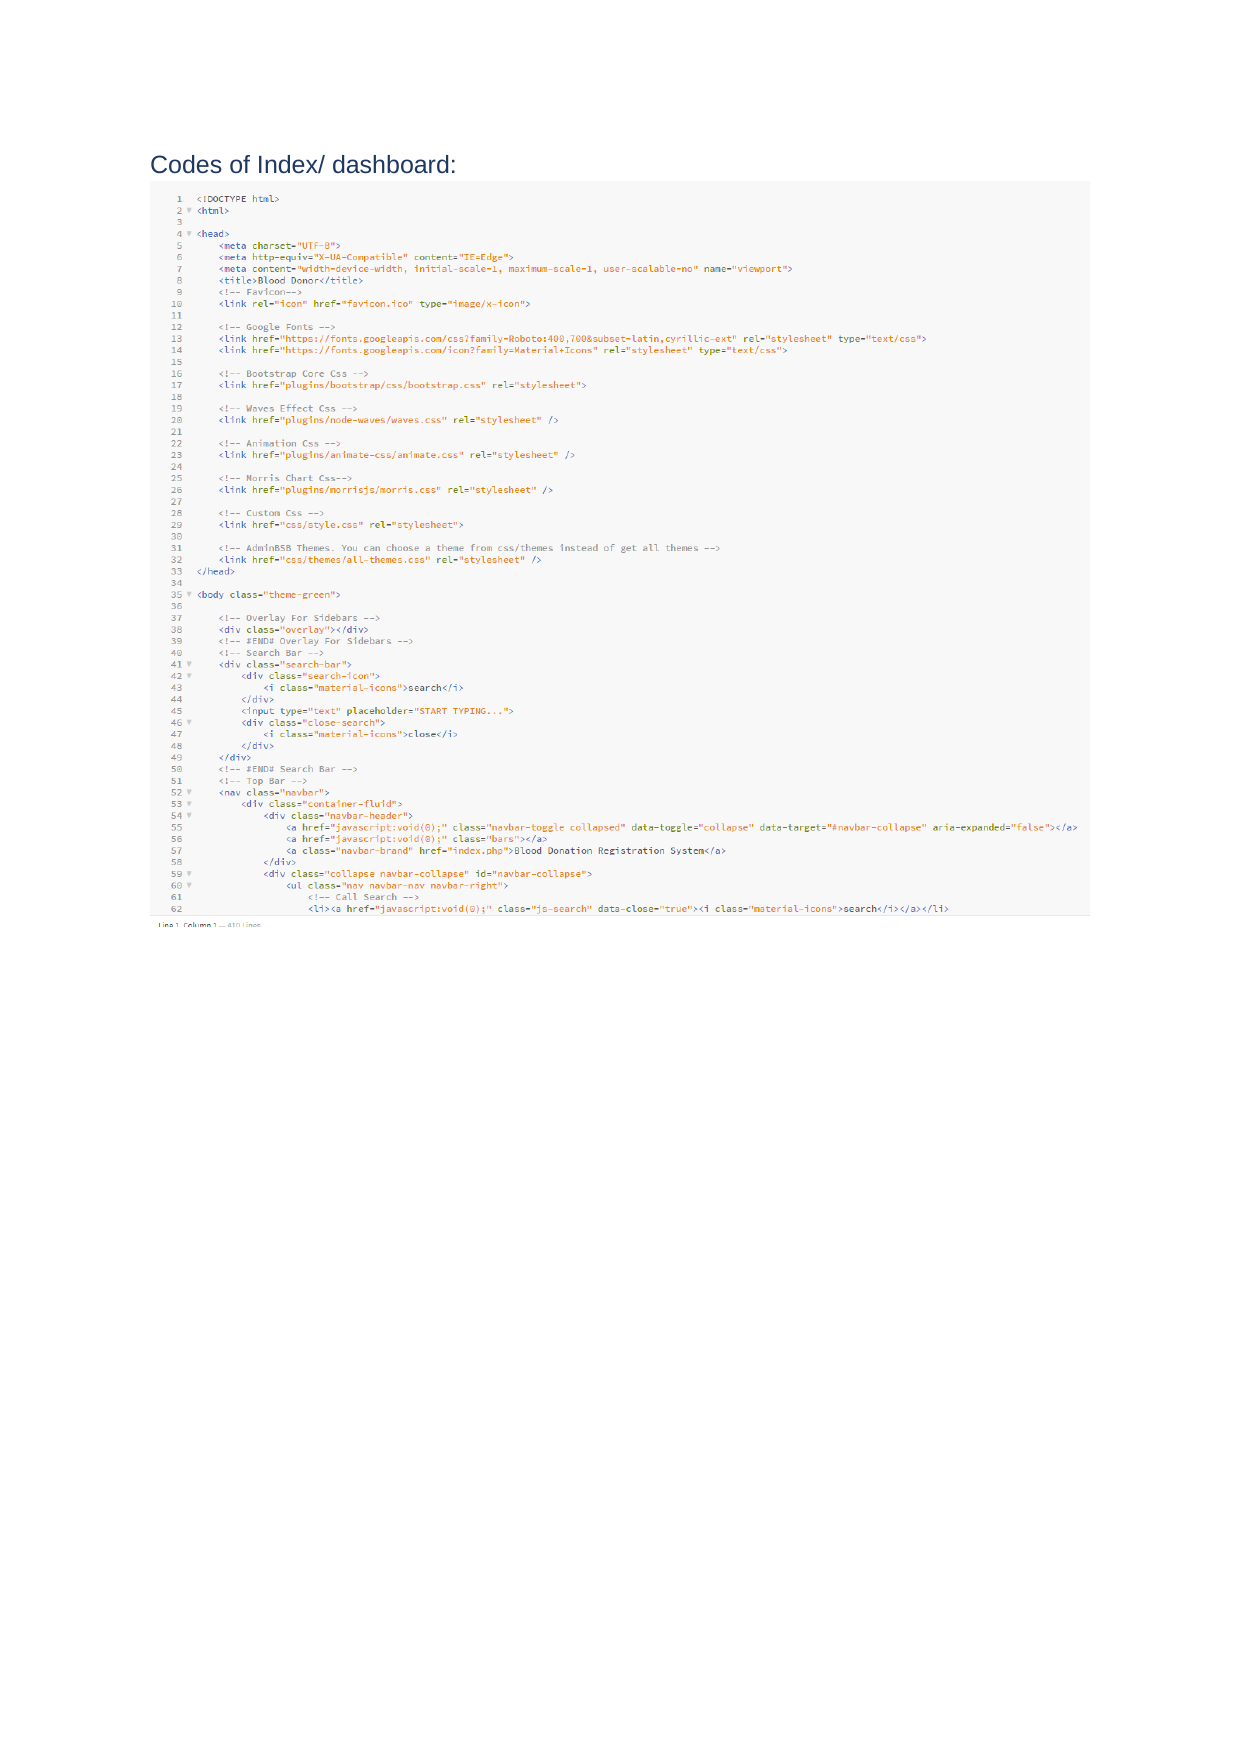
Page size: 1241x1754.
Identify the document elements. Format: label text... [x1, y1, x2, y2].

picture [150, 181, 1091, 927]
text Codes of Index/ dashboard: [150, 150, 1090, 181]
